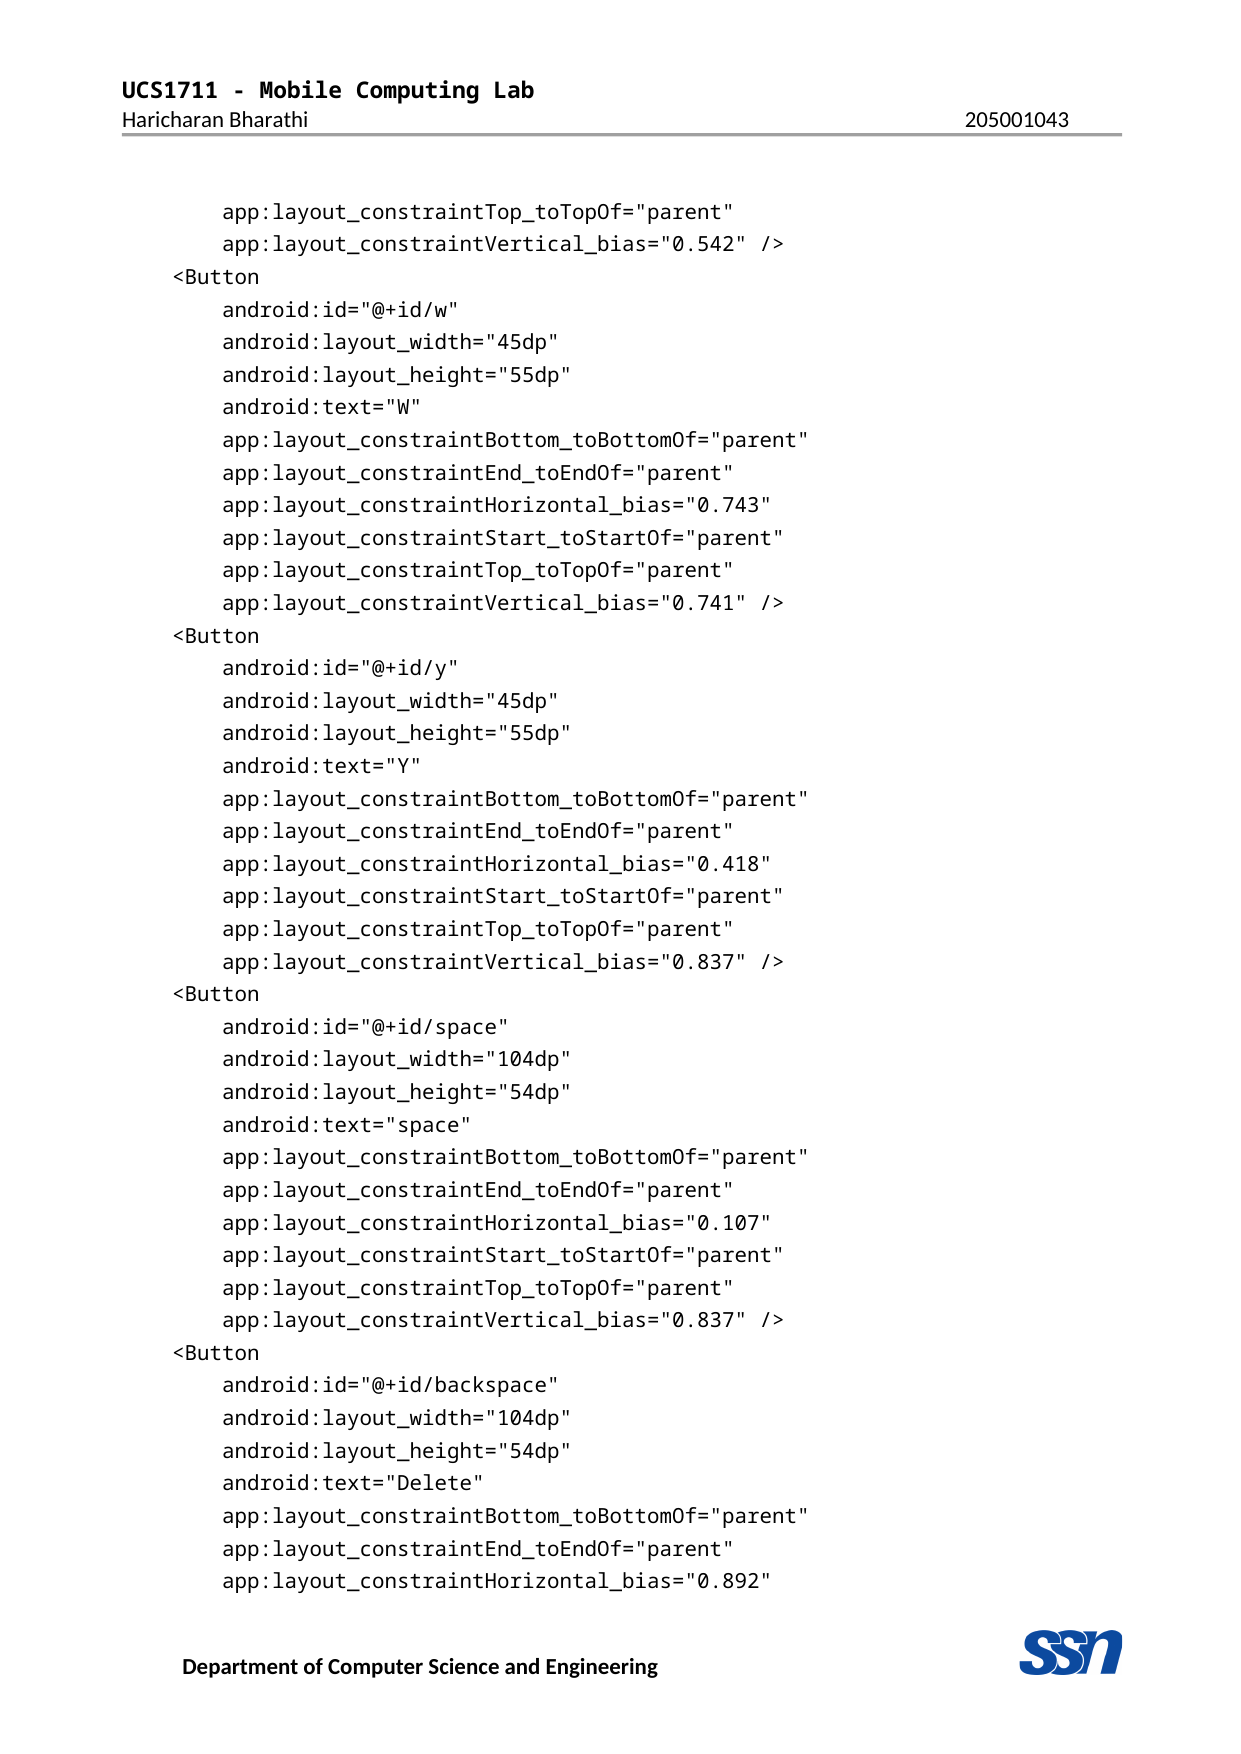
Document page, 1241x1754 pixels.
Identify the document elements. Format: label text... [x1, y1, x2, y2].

text app:layout_constraintBottom_toBottomOf="parent" [122, 425, 1122, 453]
text android:id="@+id/space" [122, 1012, 1122, 1040]
text <Button [122, 621, 1122, 649]
text app:layout_constraintVertical_bias="0.837" /> [122, 1305, 1122, 1334]
text app:layout_constraintBottom_toBottomOf="parent" [122, 1501, 1122, 1529]
picture [1019, 1630, 1123, 1675]
text android:text="Y" [122, 751, 1122, 779]
text app:layout_constraintEnd_toEndOf="parent" [122, 816, 1122, 845]
text android:layout_width="45dp" [122, 327, 1122, 356]
text app:layout_constraintEnd_toEndOf="parent" [122, 458, 1122, 486]
text app:layout_constraintTop_toTopOf="parent" [122, 1273, 1122, 1301]
text android:text="W" [122, 392, 1122, 421]
text app:layout_constraintVertical_bias="0.741" /> [122, 588, 1122, 617]
text <Button [122, 1338, 1122, 1366]
text android:id="@+id/backspace" [122, 1371, 1122, 1399]
text <Button [122, 979, 1122, 1008]
text app:layout_constraintEnd_toEndOf="parent" [122, 1175, 1122, 1203]
text app:layout_constraintTop_toTopOf="parent" [122, 556, 1122, 584]
text app:layout_constraintBottom_toBottomOf="parent" [122, 784, 1122, 812]
text app:layout_constraintStart_toStartOf="parent" [122, 1240, 1122, 1269]
text app:layout_constraintTop_toTopOf="parent" [122, 914, 1122, 943]
text app:layout_constraintStart_toStartOf="parent" [122, 882, 1122, 910]
text android:layout_width="104dp" [122, 1044, 1122, 1073]
text android:layout_width="104dp" [122, 1403, 1122, 1432]
text android:id="@+id/w" [122, 295, 1122, 323]
text app:layout_constraintHorizontal_bias="0.892" [122, 1566, 1122, 1595]
text android:text="Delete" [122, 1468, 1122, 1497]
text <Button [122, 262, 1122, 291]
text android:layout_height="54dp" [122, 1436, 1122, 1464]
text app:layout_constraintVertical_bias="0.542" /> [122, 229, 1122, 258]
text app:layout_constraintBottom_toBottomOf="parent" [122, 1142, 1122, 1171]
text app:layout_constraintEnd_toEndOf="parent" [122, 1534, 1122, 1562]
text android:id="@+id/y" [122, 653, 1122, 682]
text app:layout_constraintHorizontal_bias="0.743" [122, 490, 1122, 519]
text android:layout_height="55dp" [122, 360, 1122, 388]
text app:layout_constraintTop_toTopOf="parent" [122, 197, 1122, 225]
text android:layout_height="55dp" [122, 718, 1122, 747]
text app:layout_constraintVertical_bias="0.837" /> [122, 947, 1122, 975]
text app:layout_constraintStart_toStartOf="parent" [122, 523, 1122, 551]
text android:layout_height="54dp" [122, 1077, 1122, 1106]
text app:layout_constraintHorizontal_bias="0.418" [122, 849, 1122, 877]
text android:text="space" [122, 1110, 1122, 1138]
text android:layout_width="45dp" [122, 686, 1122, 714]
text app:layout_constraintHorizontal_bias="0.107" [122, 1208, 1122, 1236]
